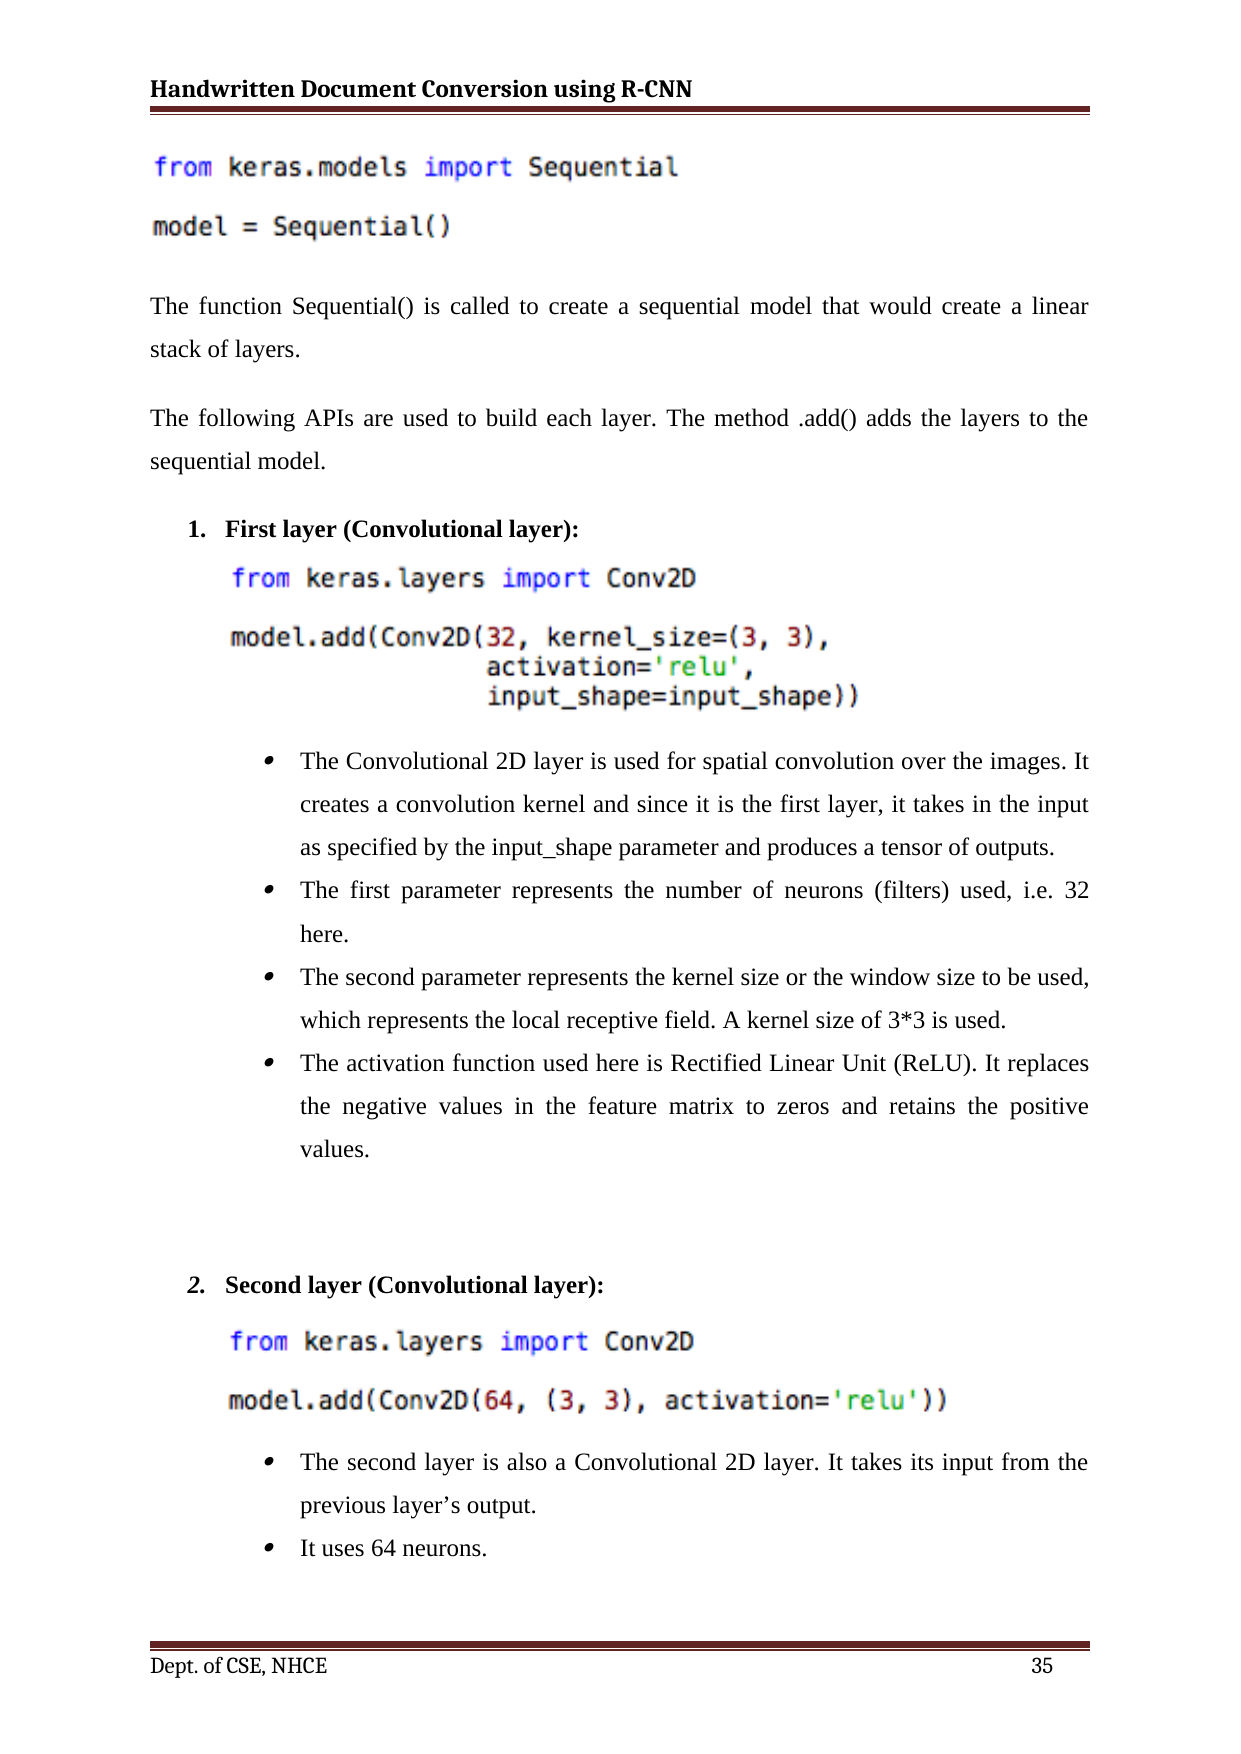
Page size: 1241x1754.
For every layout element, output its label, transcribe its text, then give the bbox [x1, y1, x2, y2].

list Second layer (Convolutional layer): [187, 1271, 1090, 1299]
list The activation function used here is Rectified Linear Unit (ReLU). It replaces the negative values in the feature matrix to zeros and retains the positive values. [262, 1048, 1090, 1163]
picture [150, 150, 707, 253]
list The Convolutional 2D layer is used for spatial convolution over the images. It creates a convolution kernel and since it is the first layer, it takes in the input as specified by the input_shape parameter and produces a tensor of outputs. [262, 746, 1090, 861]
list The second parameter represents the kernel size or the window size to be used, which represents the local receptive field. A kernel size of 3*3 is used. [262, 962, 1090, 1034]
list It uses 64 neurons. [262, 1533, 1090, 1562]
picture [225, 1313, 977, 1433]
text The function Sequential() is called to create a sequential model that would create a linear stack of layers. [150, 291, 1090, 363]
text The following APIs are used to build each layer. The method .add() adds the layers to the sequential model. [150, 403, 1090, 474]
list The second layer is also a Convolutional 2D layer. It takes its input from the previous layer’s output. [262, 1447, 1090, 1518]
list The first parameter represents the number of neurons (filters) used, i.e. 32 here. [262, 876, 1090, 947]
picture [225, 557, 904, 733]
list First layer (Convolutional layer): [187, 514, 1090, 543]
